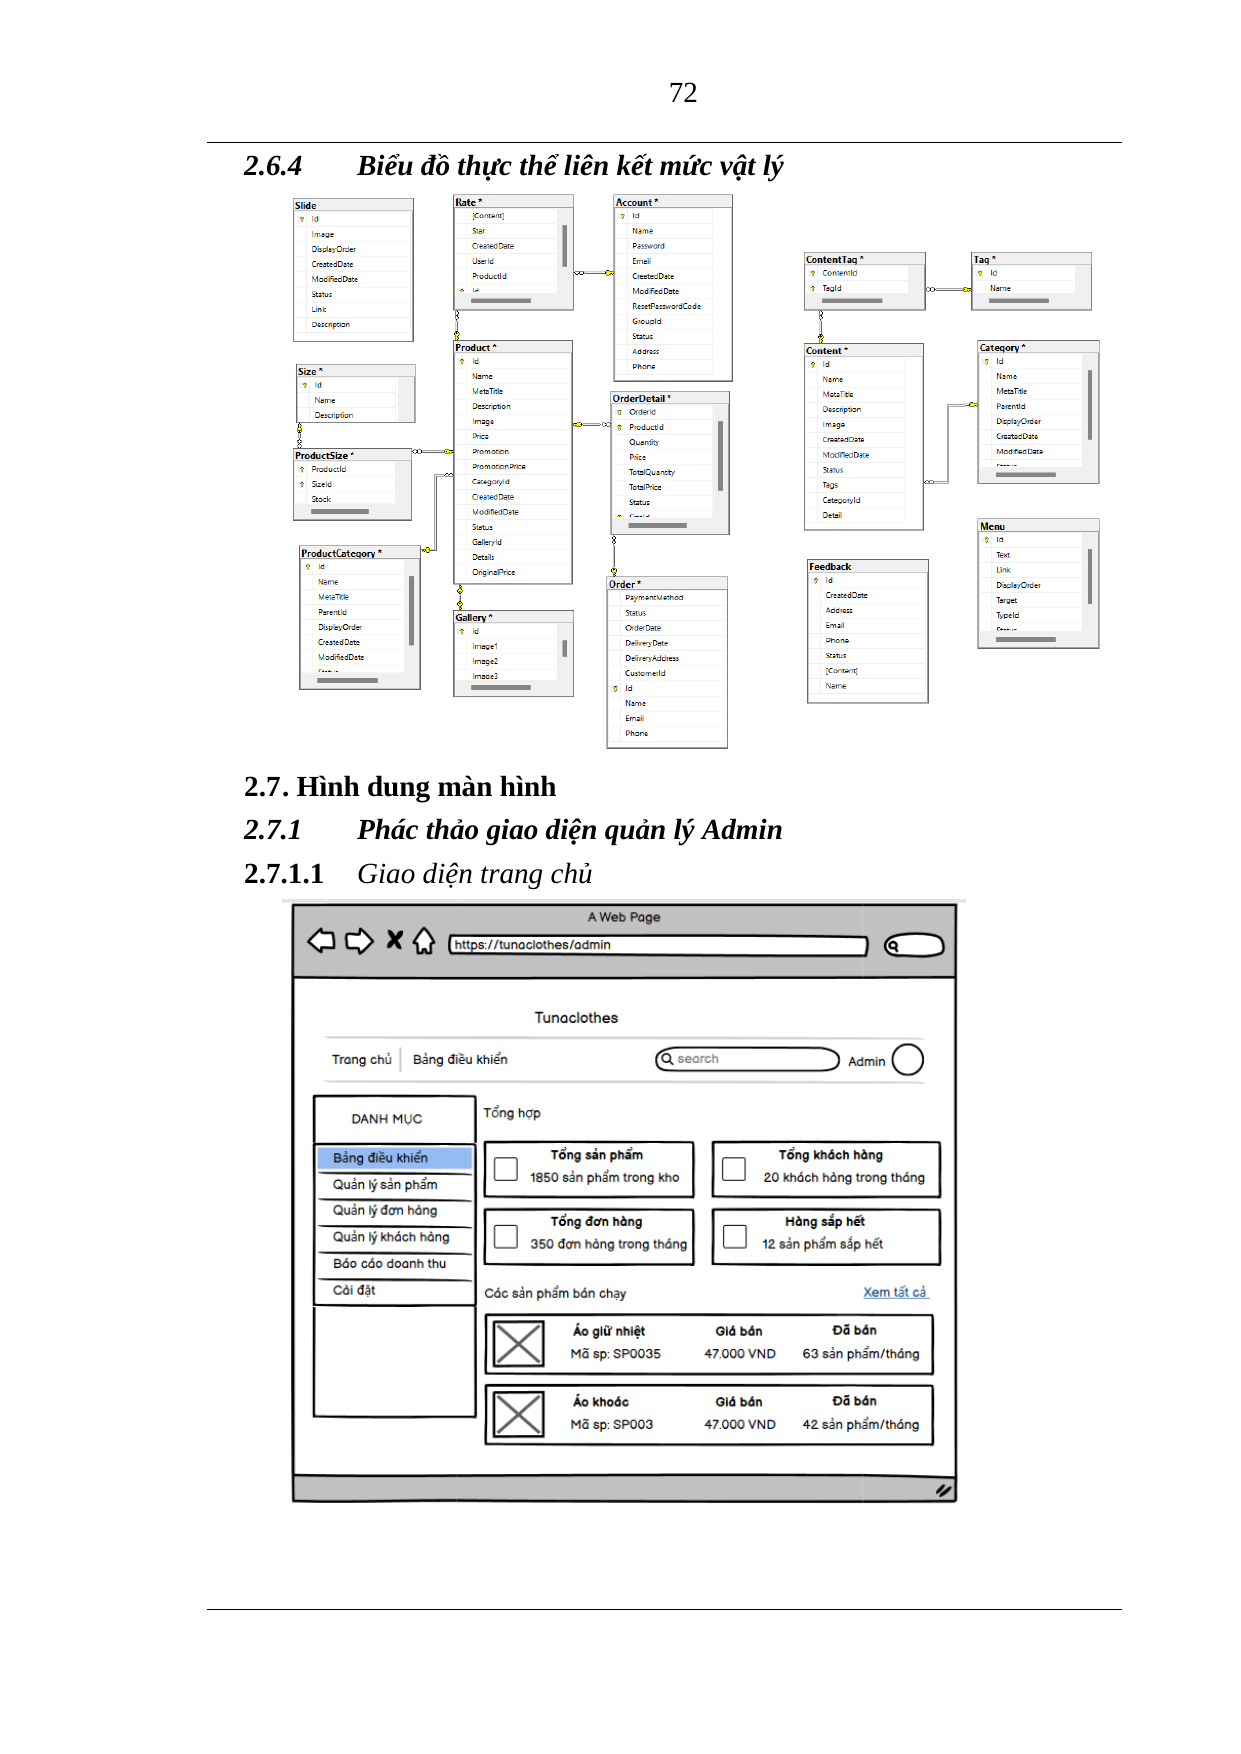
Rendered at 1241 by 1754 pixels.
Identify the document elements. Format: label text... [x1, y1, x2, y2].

picture [281, 899, 967, 1510]
subtitle Phác thảo giao diện quản lý Admin [207, 812, 1122, 846]
subtitle Giao diện trang chủ [244, 856, 1122, 889]
subtitle Biểu đồ thực thể liên kết mức vật lý [207, 148, 1122, 181]
subtitle . Hình dung màn hình [207, 769, 1122, 802]
picture [281, 191, 1119, 759]
